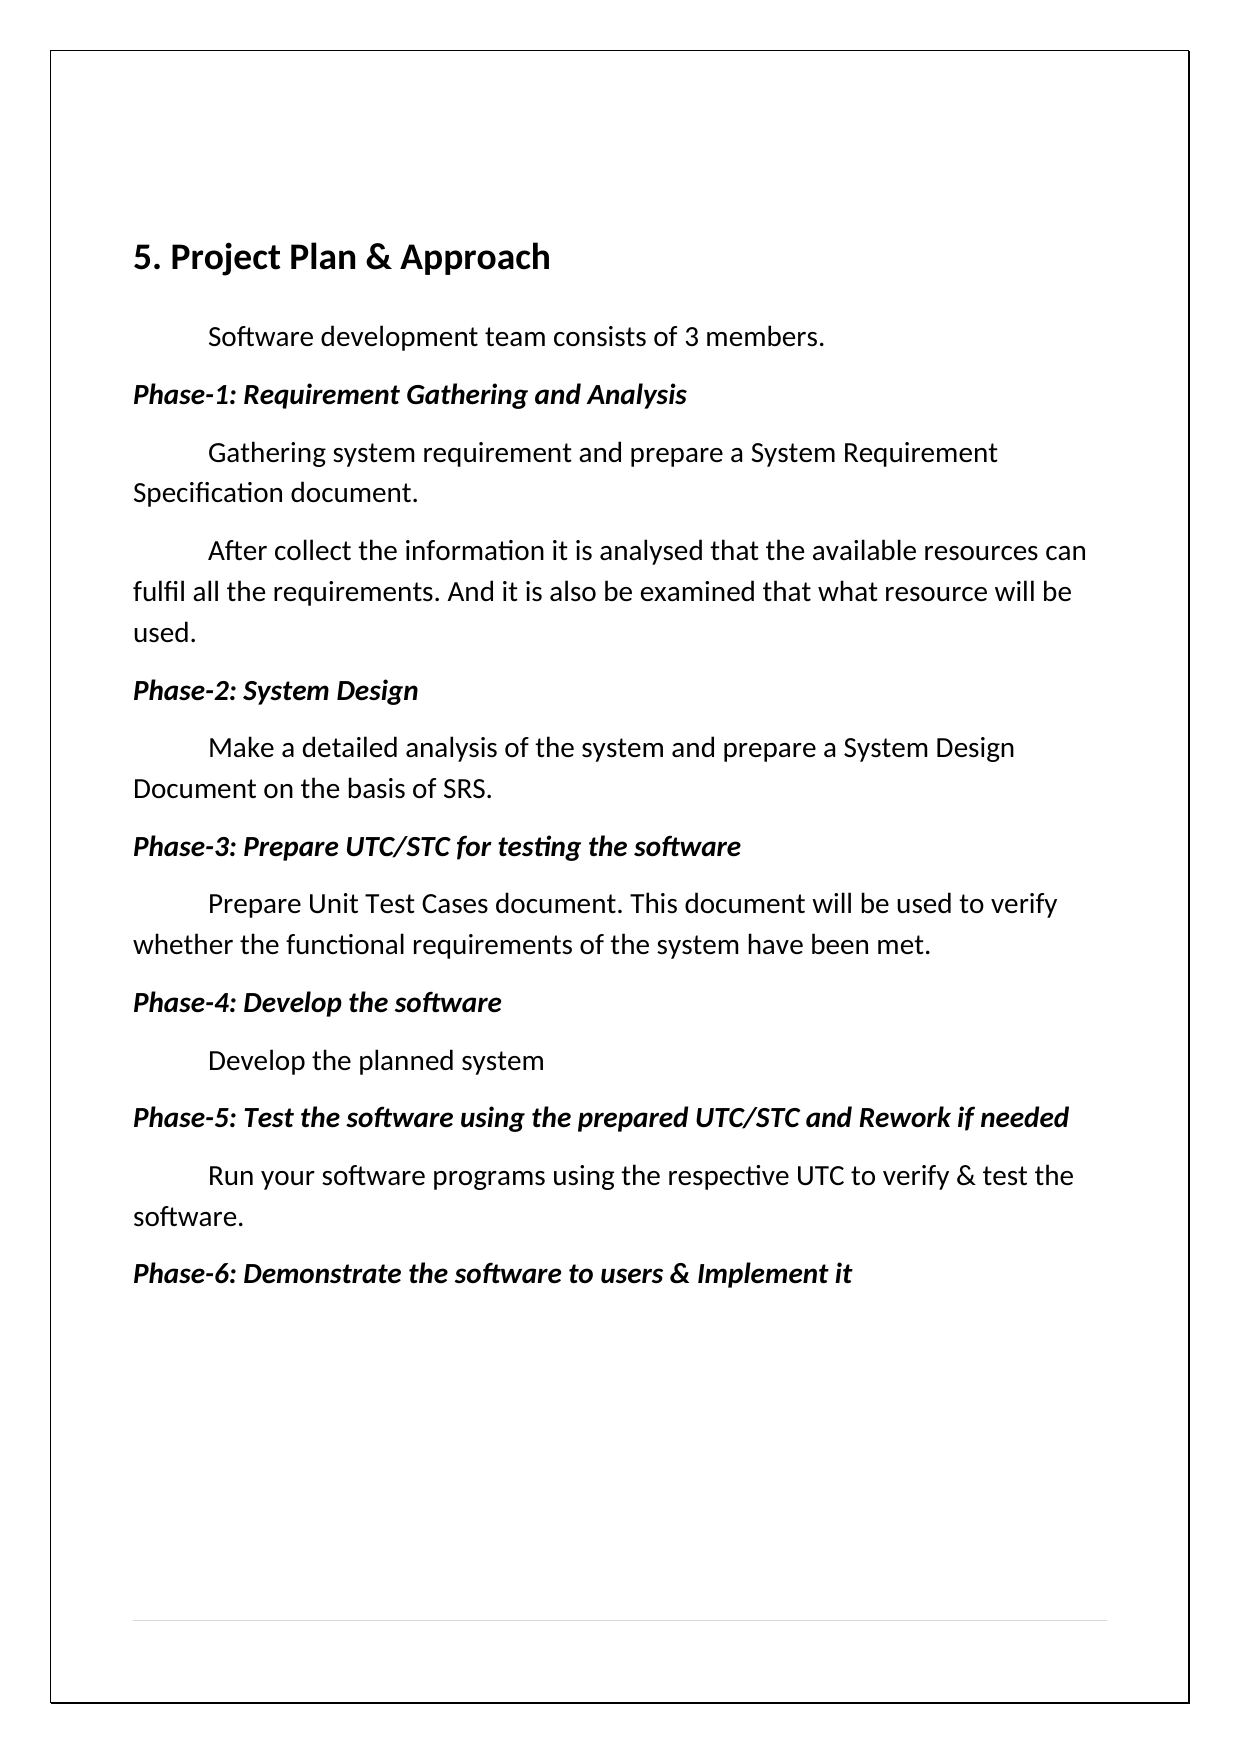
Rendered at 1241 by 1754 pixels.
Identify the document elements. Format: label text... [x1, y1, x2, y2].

text Gathering system requirement and prepare a System Requirement Specification document. [133, 434, 1107, 510]
text Prepare Unit Test Cases document. This document will be used to verify whether the functional requirements of the system have been met. [133, 885, 1107, 962]
text 5. Project Plan & Approach [133, 233, 1107, 279]
text Run your software programs using the respective UTC to verify & test the software. [133, 1157, 1107, 1233]
text Develop the planned system [133, 1042, 1107, 1077]
text Software development team consists of 3 members. [133, 318, 1107, 354]
text Phase-1: Requirement Gathering and Analysis [133, 376, 1107, 412]
text Phase-3: Prepare UTC/STC for testing the software [133, 828, 1107, 863]
text Phase-5: Test the software using the prepared UTC/STC and Rework if needed [133, 1099, 1107, 1135]
text After collect the information it is analysed that the available resources can fulfil all the requirements. And it is also be examined that what resource will be used. [133, 532, 1107, 650]
text Phase-6: Demonstrate the software to users & Implement it [133, 1255, 1107, 1291]
text Make a detailed analysis of the system and prepare a System Design Document on the basis of SRS. [133, 729, 1107, 806]
text Phase-2: System Design [133, 672, 1107, 707]
text Phase-4: Develop the software [133, 984, 1107, 1019]
